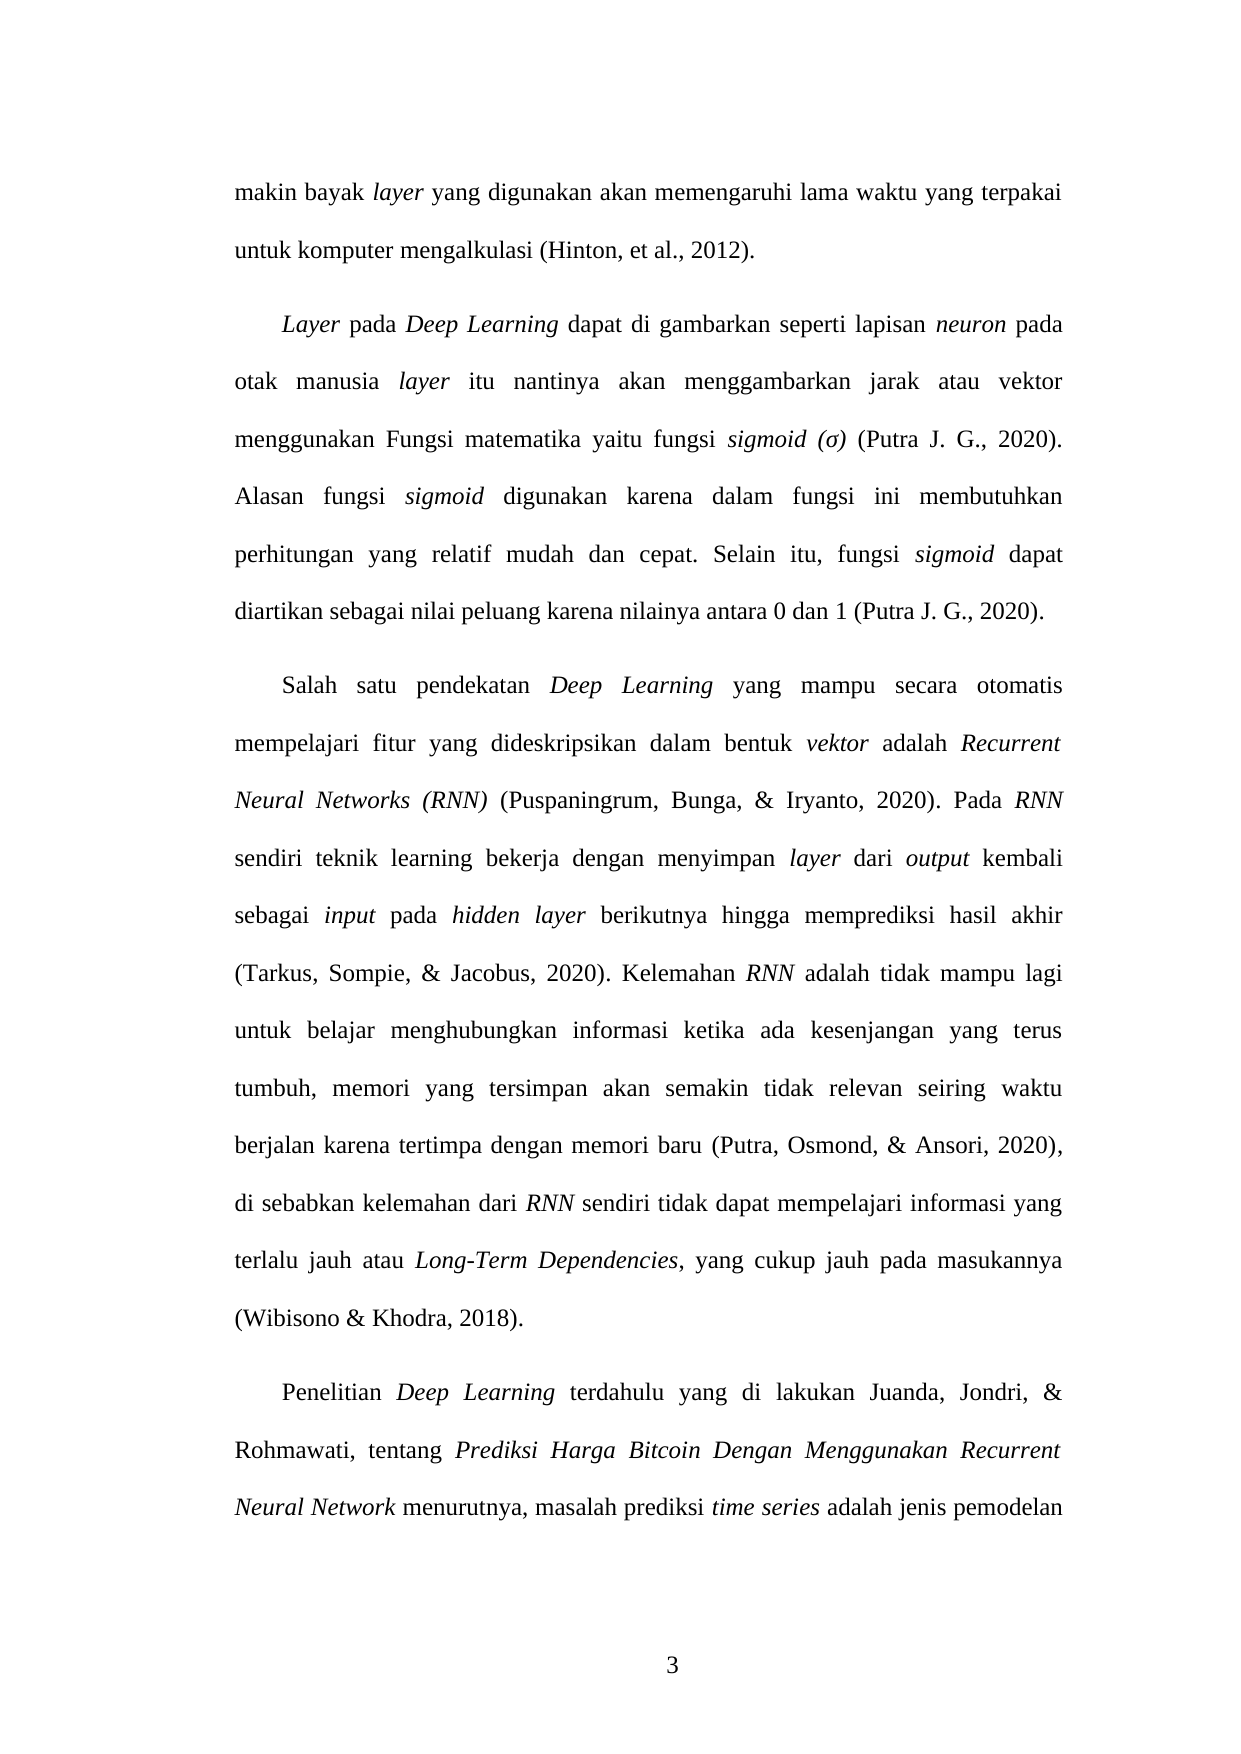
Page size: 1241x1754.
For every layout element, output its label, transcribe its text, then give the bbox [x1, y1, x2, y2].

text Salah satu pendekatan Deep Learning yang mampu secara otomatis mempelajari fitur yang dideskripsikan dalam bentuk vektor adalah Recurrent Neural Networks (RNN). Pada RNN sendiri teknik learning bekerja dengan menyimpan layer dari output kembali sebagai input pada hidden layer berikutnya hingga memprediksi hasil akhir. Kelemahan RNN adalah tidak mampu lagi untuk belajar menghubungkan informasi ketika ada kesenjangan yang terus tumbuh, memori yang tersimpan akan semakin tidak relevan seiring waktu berjalan karena tertimpa dengan memori baru, di sebabkan kelemahan dari RNN sendiri tidak dapat mempelajari informasi yang terlalu jauh atau Long-Term Dependencies, yang cukup jauh pada masukannya. [234, 671, 1063, 1332]
text Layer pada Deep Learning dapat di gambarkan seperti lapisan neuron pada otak manusia layer itu nantinya akan menggambarkan jarak atau vektor menggunakan Fungsi matematika yaitu fungsi sigmoid (σ). Alasan fungsi sigmoid digunakan karena dalam fungsi ini membutuhkan perhitungan yang relatif mudah dan cepat. Selain itu, fungsi sigmoid dapat diartikan sebagai nilai peluang karena nilainya antara 0 dan 1 . [234, 309, 1063, 625]
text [234, 177, 1063, 263]
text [234, 1377, 1063, 1521]
